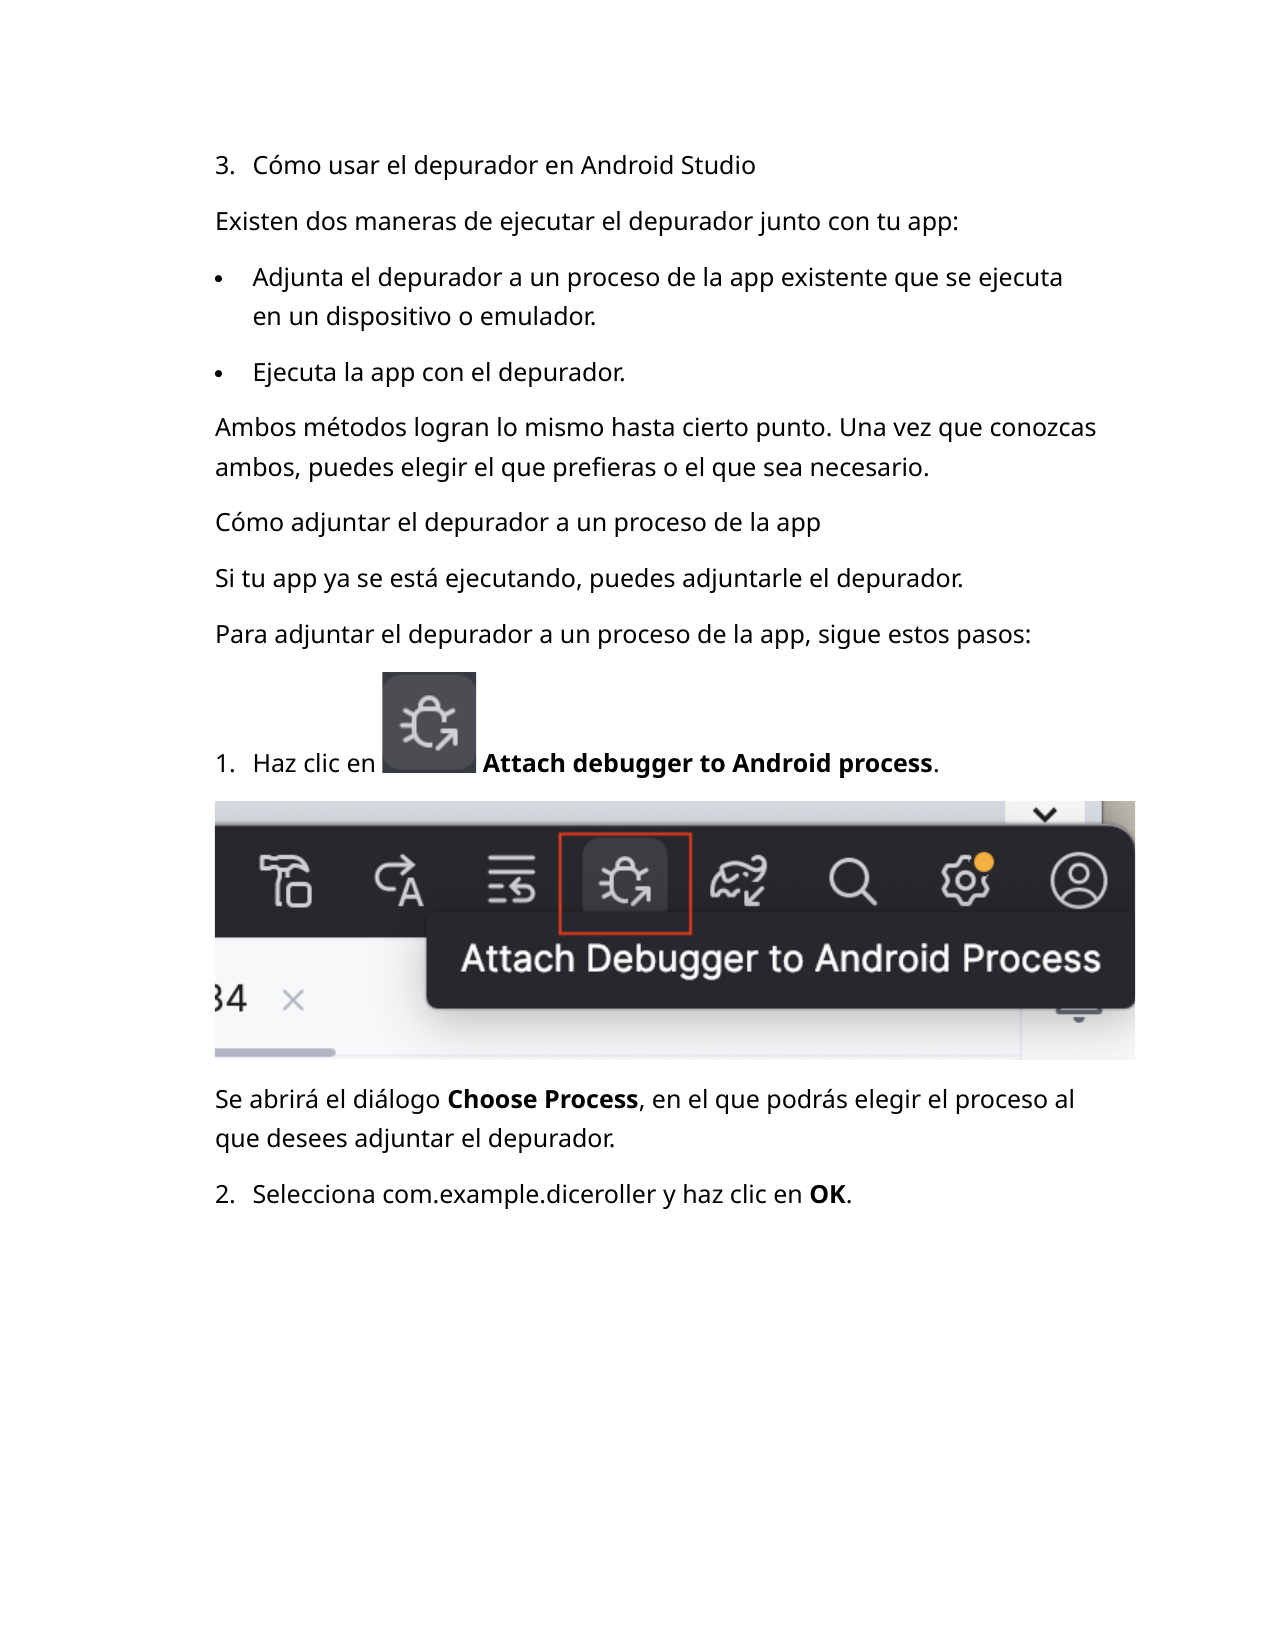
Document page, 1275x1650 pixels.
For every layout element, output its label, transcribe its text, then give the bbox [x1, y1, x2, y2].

text Para adjuntar el depurador a un proceso de la app, sigue estos pasos: [215, 617, 1098, 651]
picture [382, 672, 477, 773]
picture [214, 801, 1136, 1060]
text Existen dos maneras de ejecutar el depurador junto con tu app: [215, 203, 1098, 237]
list Haz clic en Attach debugger to Android process. [215, 673, 1098, 780]
list Adjunta el depurador a un proceso de la app existente que se ejecuta en un dispositivo o emulador. [215, 259, 1098, 332]
text Ambos métodos logran lo mismo hasta cierto punto. Una vez que conozcas ambos, puedes elegir el que prefieras o el que sea necesario. [215, 410, 1098, 483]
text Cómo adjuntar el depurador a un proceso de la app [215, 505, 1098, 539]
list Selecciona com.example.diceroller y haz clic en OK. [215, 1177, 1098, 1211]
list Cómo usar el depurador en Android Studio [215, 148, 1098, 182]
text Si tu app ya se está ejecutando, puedes adjuntarle el depurador. [215, 561, 1098, 595]
text Se abrirá el diálogo Choose Process, en el que podrás elegir el proceso al que desees adjuntar el depurador. [215, 1082, 1098, 1155]
list Ejecuta la app con el depurador. [215, 354, 1098, 388]
